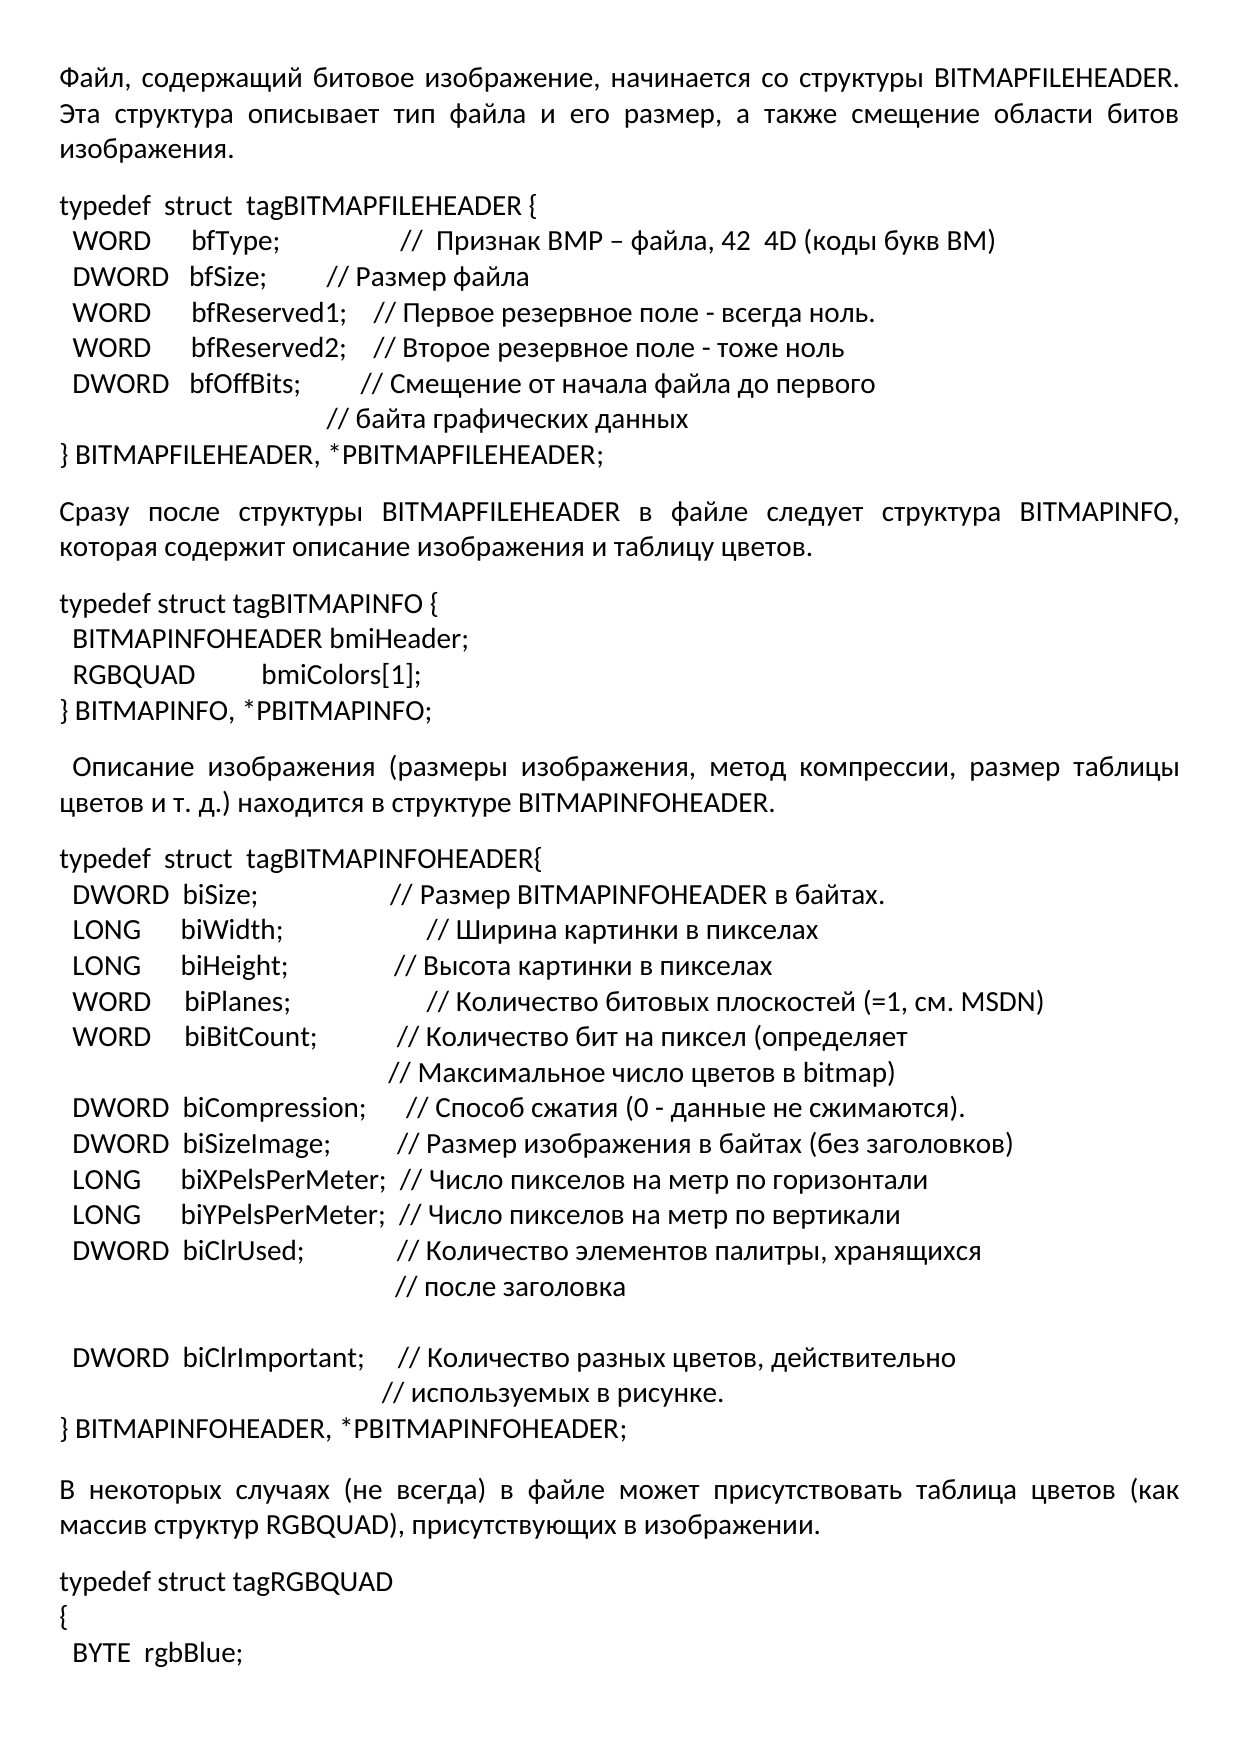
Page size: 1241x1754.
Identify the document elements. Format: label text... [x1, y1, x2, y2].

text DWORD biSize; // Размер BITMAPINFOHEADER в байтах. [59, 876, 1181, 911]
text DWORD biClrUsed; // Количество элементов палитры, хранящихся [59, 1232, 1181, 1268]
text WORD biBitCount; // Количество бит на пиксел (определяет [59, 1018, 1181, 1054]
text BYTE rgbBlue; [59, 1634, 1181, 1670]
text WORD bfReserved2; // Второе резервное поле - тоже ноль [59, 329, 1181, 365]
text Описание изображения (размеры изображения, метод компрессии, размер таблицы цветов и т. д.) находится в структуре BITMAPINFOHEADER. [59, 748, 1181, 819]
text DWORD biSizeImage; // Размер изображения в байтах (без заголовков) [59, 1125, 1181, 1161]
text typedef struct tagRGBQUAD [59, 1563, 1181, 1598]
text DWORD bfOffBits; // Смещение от начала файла до первого [59, 365, 1181, 401]
text В некоторых случаях (не всегда) в файле может присутствовать таблица цветов (как массив структур RGBQUAD), присутствующих в изображении. [59, 1471, 1181, 1542]
text WORD bfType; // Признак BMP – файла, 42 4D (коды букв ВМ) [59, 222, 1181, 258]
text // после заголовка [59, 1268, 1181, 1303]
text RGBQUAD bmiColors[1]; [59, 656, 1181, 692]
text } BITMAPFILEHEADER, *PBITMAPFILEHEADER; [59, 436, 1181, 472]
text WORD biPlanes; // Количество битовых плоскостей (=1, см. MSDN) [59, 983, 1181, 1018]
text typedef struct tagBITMAPFILEHEADER { [59, 187, 1181, 222]
text LONG biHeight; // Высота картинки в пикселах [59, 947, 1181, 983]
text typedef struct tagBITMAPINFO { [59, 585, 1181, 620]
text BITMAPINFOHEADER bmiHeader; [59, 620, 1181, 656]
text LONG biYPelsPerMeter; // Число пикселов на метр по вертикали [59, 1196, 1181, 1232]
text // байта графических данных [59, 401, 1181, 436]
text DWORD bfSize; // Размер файла [59, 258, 1181, 294]
text Файл, содержащий битовое изображение, начинается со структуры BITMAPFILEHEADER. Эта структура описывает тип файла и его размер, а также смещение области битов изображения. [59, 59, 1181, 166]
text { [59, 1598, 1181, 1634]
text } BITMAPINFO, *PBITMAPINFO; [59, 692, 1181, 727]
text DWORD biClrImportant; // Количество разных цветов, действительно [59, 1339, 1181, 1374]
text // Mаксимальное число цветов в bitmap) [59, 1054, 1181, 1089]
text LONG biWidth; // Ширина картинки в пикселах [59, 911, 1181, 947]
text } BITMAPINFOHEADER, *PBITMAPINFOHEADER; [59, 1410, 1181, 1446]
text typedef struct tagBITMAPINFOHEADER{ [59, 840, 1181, 876]
text WORD bfReserved1; // Первое резервное поле - всегда ноль. [59, 294, 1181, 329]
text // используемых в рисунке. [59, 1374, 1181, 1410]
text LONG biXPelsPerMeter; // Число пикселов на метр по горизонтали [59, 1161, 1181, 1196]
text DWORD biCompression; // Cпособ сжатия (0 - данные не сжимаются). [59, 1089, 1181, 1125]
text Сразу после структуры BITMAPFILEHEADER в файле следует структура BITMAPINFO, которая содержит описание изображения и таблицу цветов. [59, 493, 1181, 564]
